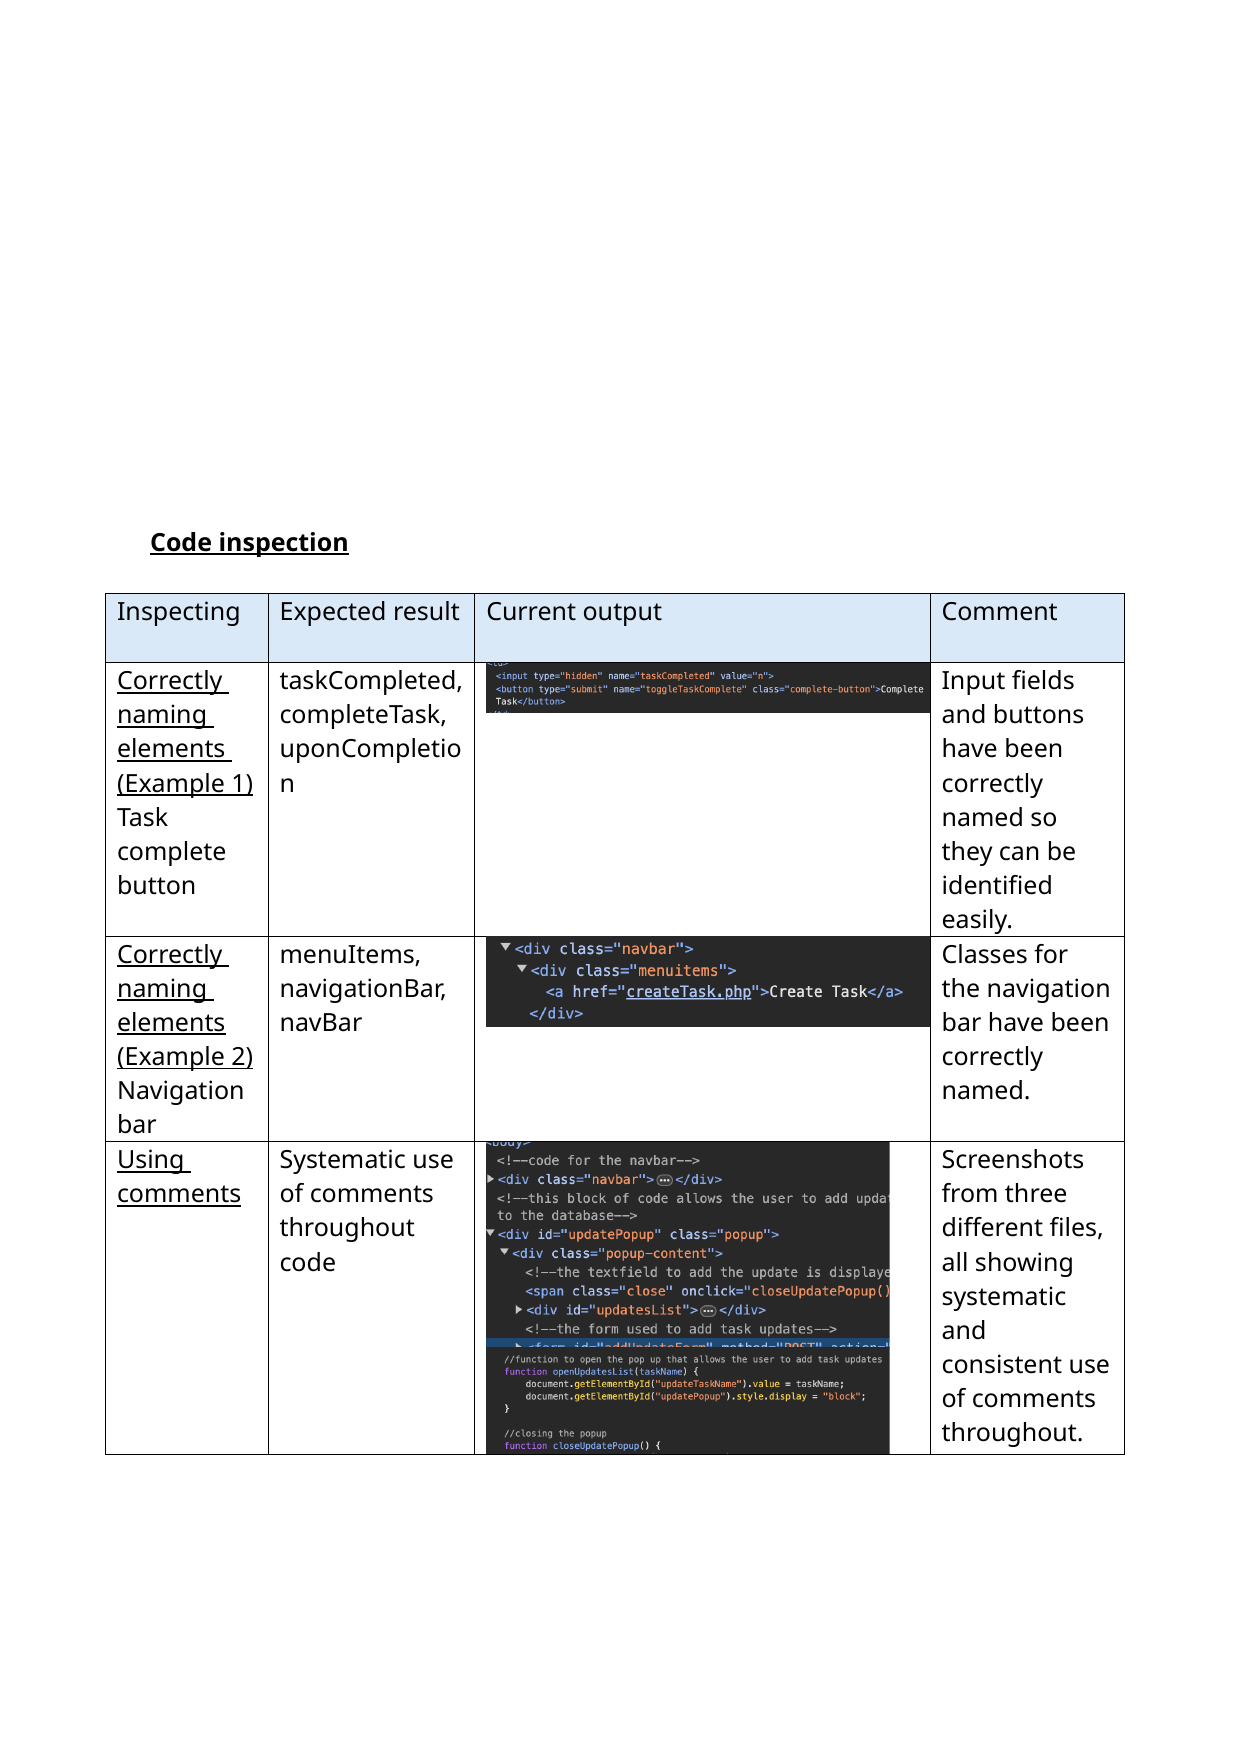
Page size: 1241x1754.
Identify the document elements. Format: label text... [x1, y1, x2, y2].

table_cell Correctly naming elements (Example 2) Navigation bar [106, 937, 268, 1141]
table_cell [475, 663, 930, 936]
table_cell menuItems, navigationBar, navBar [269, 937, 474, 1141]
text Code inspection [150, 525, 1090, 559]
table_header Current output [475, 594, 930, 662]
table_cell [931, 1142, 1124, 1454]
picture [486, 1142, 890, 1454]
table_cell Correctly naming elements (Example 1) Task complete button [106, 663, 268, 936]
table_cell Input fields and buttons have been correctly named so they can be identified easily. [931, 663, 1124, 936]
table_header Comment [931, 594, 1124, 662]
table_header Expected result [269, 594, 474, 662]
table_header Inspecting [106, 594, 268, 662]
table_cell taskCompleted, completeTask, uponCompletion [269, 663, 474, 936]
table_cell [890, 1142, 930, 1454]
table_cell Classes for the navigation bar have been correctly named. [931, 937, 1124, 1141]
table_cell [475, 937, 930, 1141]
picture [486, 663, 931, 713]
table_cell [475, 1142, 486, 1454]
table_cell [269, 1142, 474, 1454]
picture [486, 936, 931, 1027]
table_cell Using comments [106, 1142, 268, 1454]
